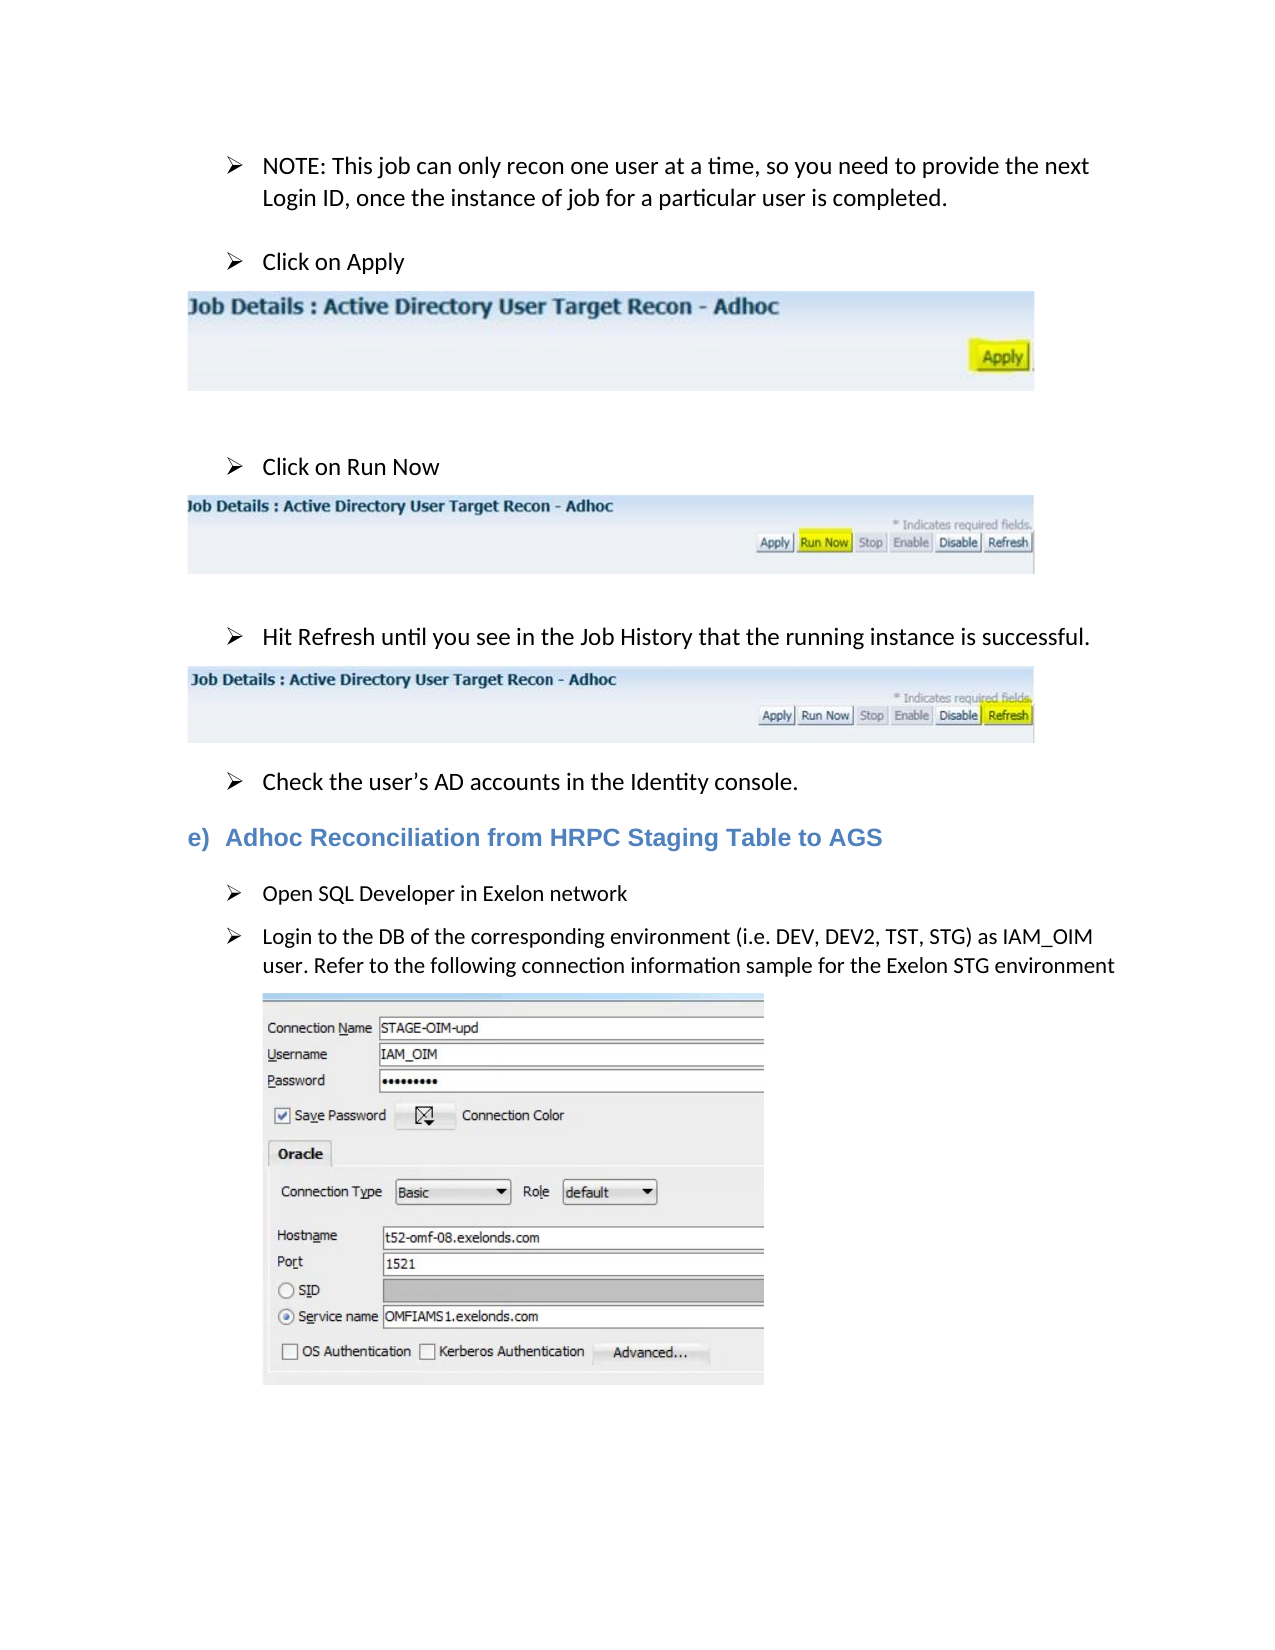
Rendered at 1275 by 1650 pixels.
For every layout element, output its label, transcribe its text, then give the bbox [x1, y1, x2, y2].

list Click on Apply [225, 246, 1124, 276]
list NOTE: This job can only recon one user at a time, so you need to provide the next Login ID, once the instance of job for a particular user is completed. [225, 150, 1124, 212]
picture [187, 666, 1035, 743]
list Check the user’s AD accounts in the Identity console. [225, 766, 1124, 797]
list Adhoc Reconciliation from HRPC Staging Table to AGS [187, 823, 1125, 852]
list Click on Run Now [225, 451, 1124, 481]
picture [262, 993, 764, 1385]
list Login to the DB of the corresponding environment (i.e. DEV, DEV2, TST, STG) as IAM_OIM user. Refer to the following connection information sample for the Exelon STG environment [225, 922, 1124, 979]
list Hit Refresh until you see in the Job History that the running instance is successful. [225, 621, 1124, 652]
picture [187, 495, 1035, 574]
picture [187, 291, 1035, 391]
list Open SQL Developer in Exelon network [225, 879, 1124, 907]
